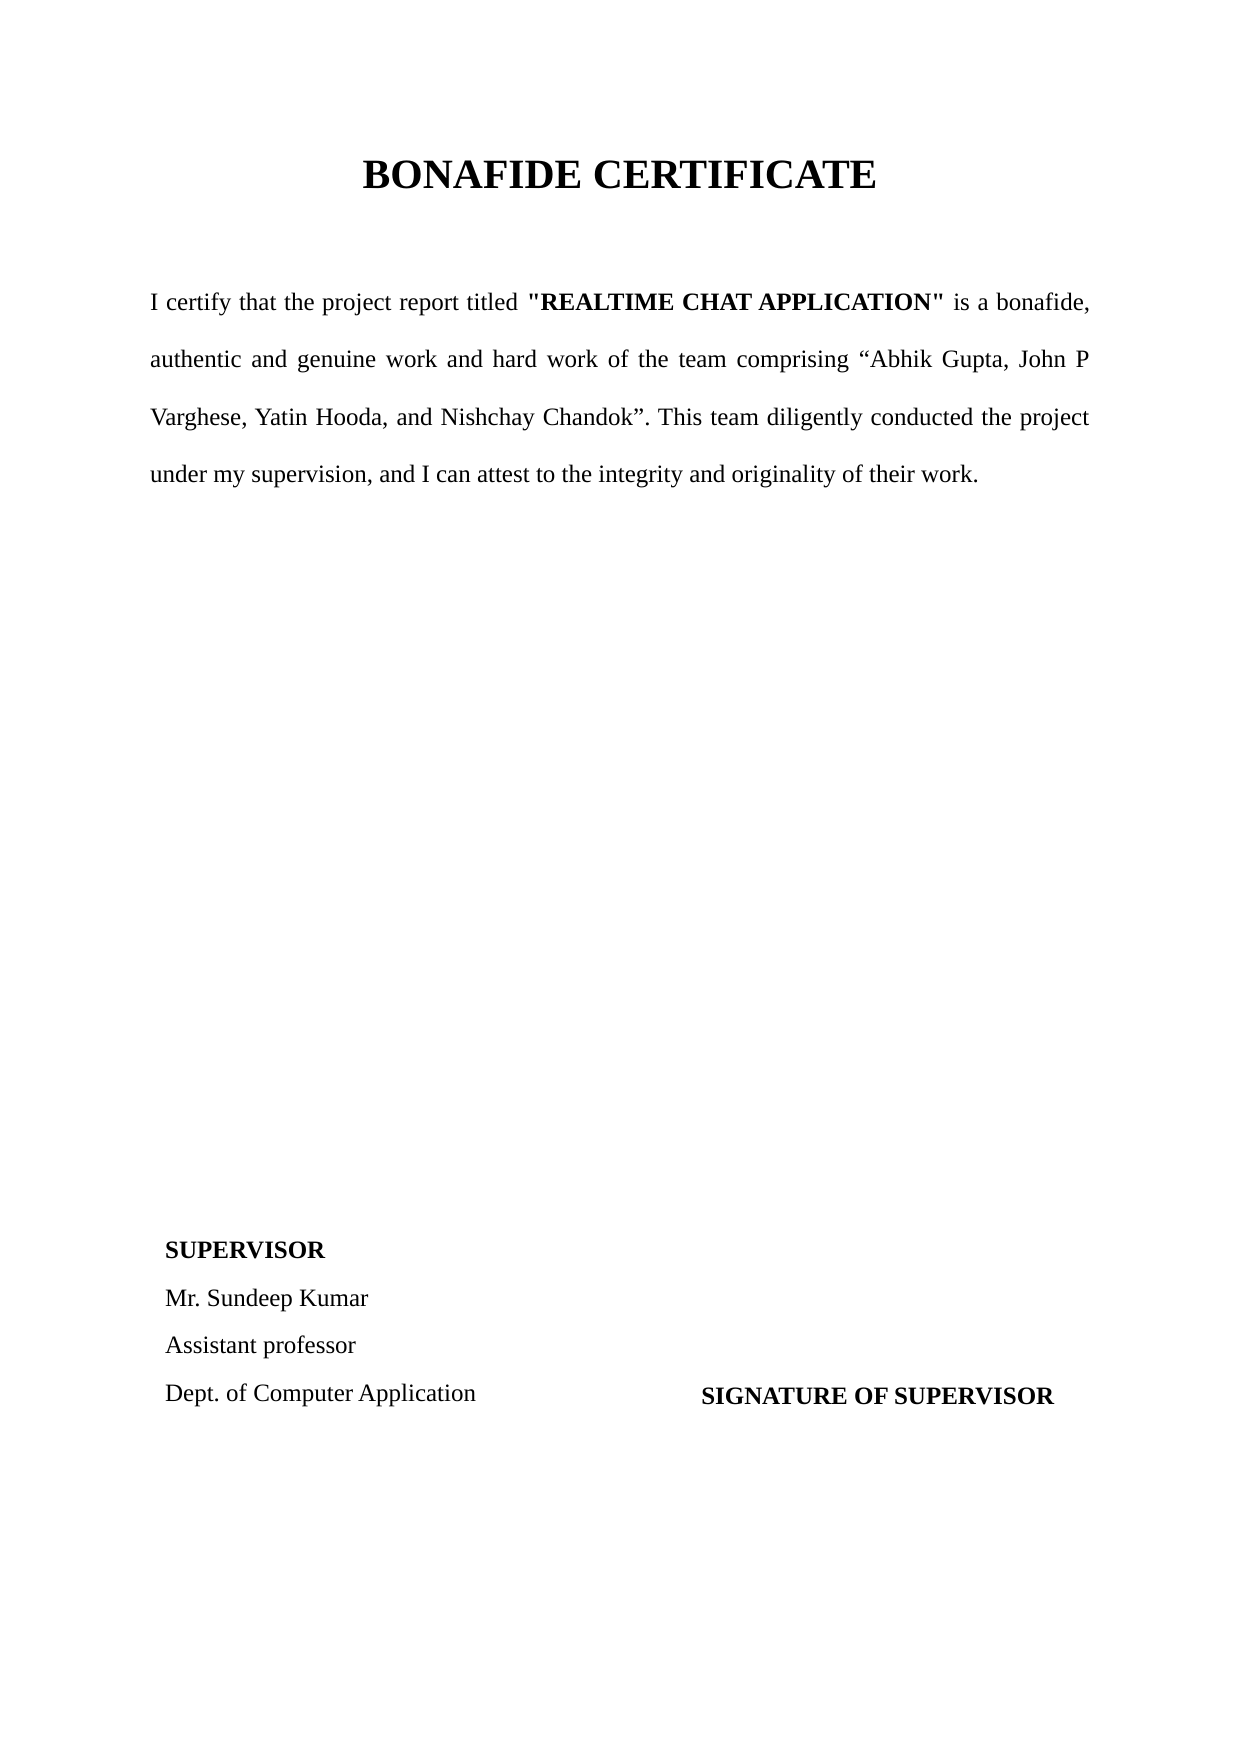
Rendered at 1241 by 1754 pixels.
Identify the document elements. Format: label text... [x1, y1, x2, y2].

text I certify that the project report titled "REALTIME CHAT APPLICATION" is a bonafide, authentic and genuine work and hard work of the team comprising “Abhik Gupta, John P Varghese, Yatin Hooda, and Nishchay Chandok”. This team diligently conducted the project under my supervision, and I can attest to the integrity and originality of their work. [150, 287, 1090, 488]
text BONAFIDE CERTIFICATE [150, 150, 1090, 198]
